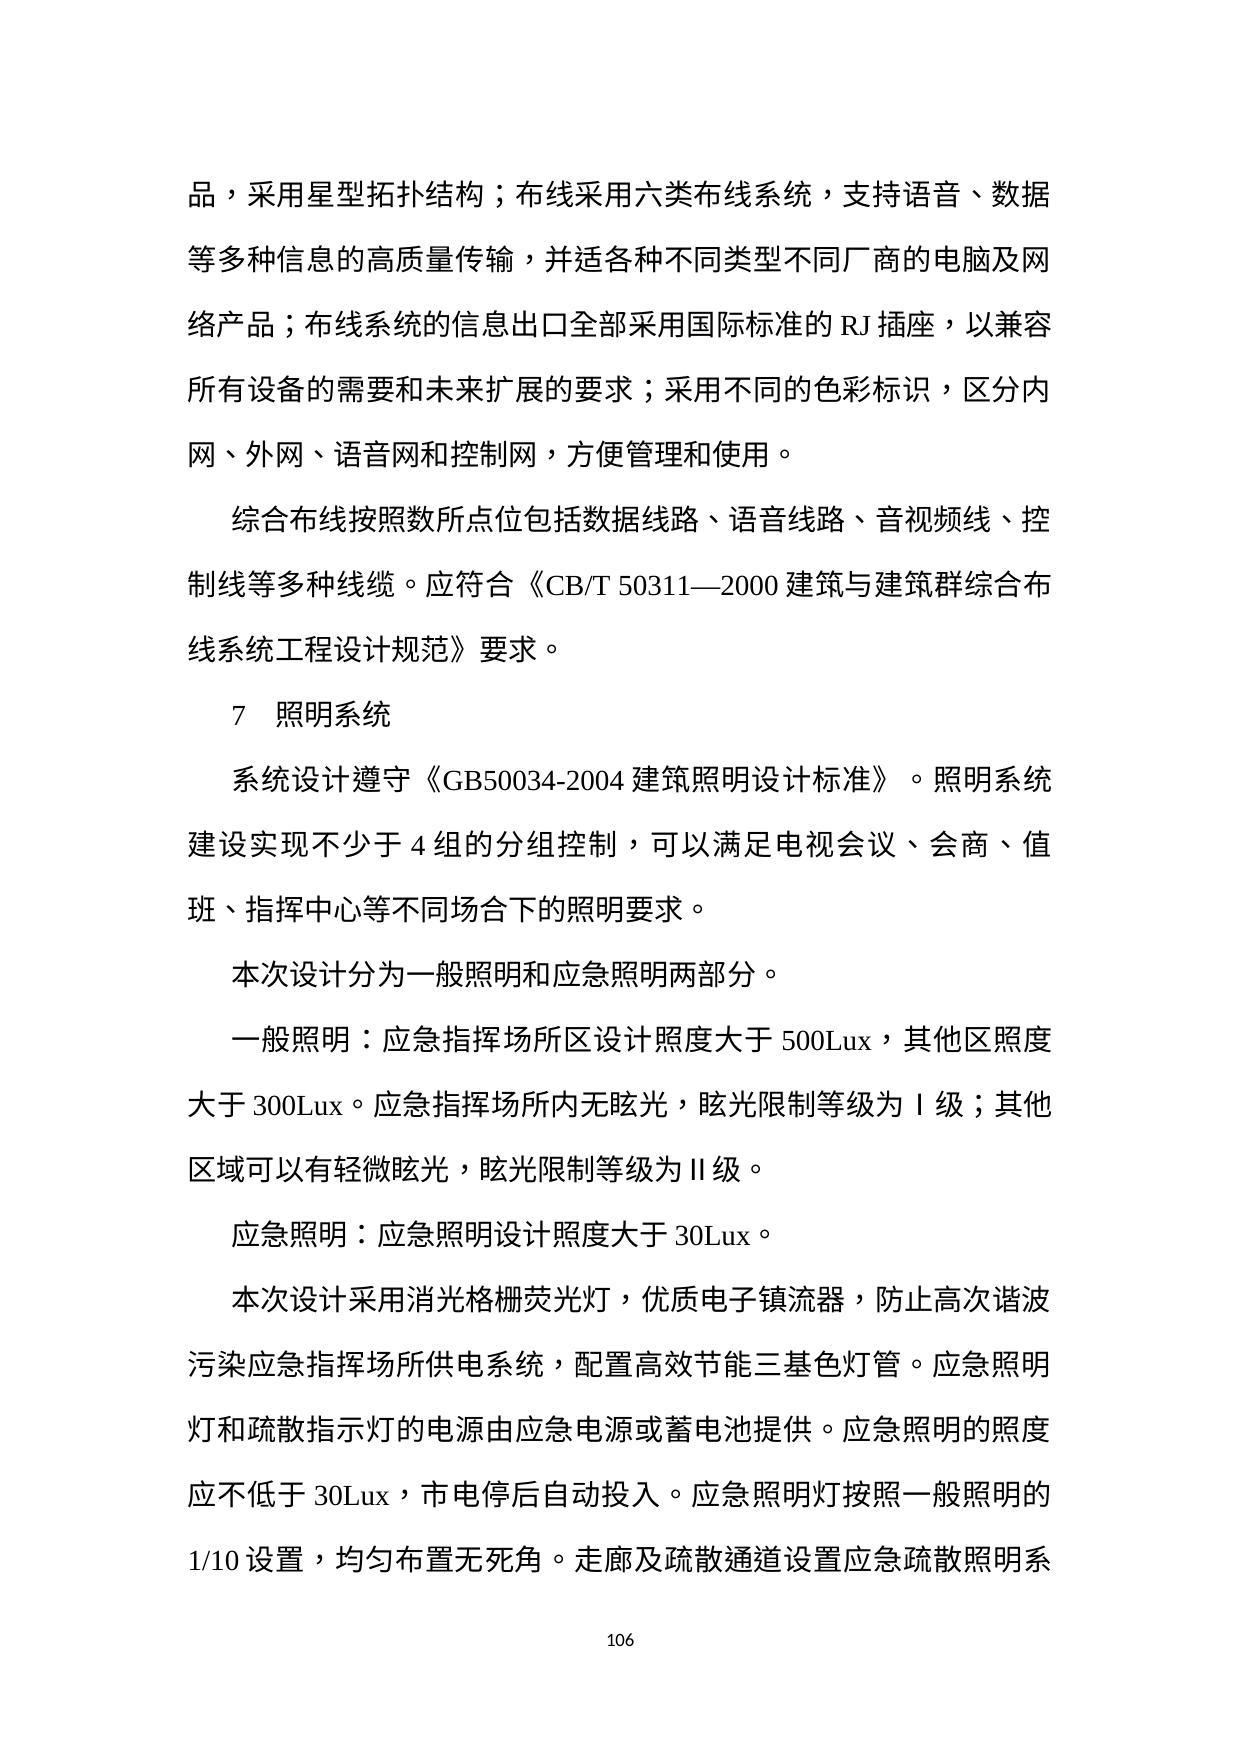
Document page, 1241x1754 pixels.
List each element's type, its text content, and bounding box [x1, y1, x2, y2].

text 一般照明：应急指挥场所区设计照度大于500Lux，其他区照度大于300Lux。应急指挥场所内无眩光，眩光限制等级为Ⅰ级；其他区域可以有轻微眩光，眩光限制等级为Ⅱ级。 [187, 1007, 1053, 1202]
text 综合布线按照数所点位包括数据线路、语音线路、音视频线、控制线等多种线缆。应符合《CB/T 50311—2000建筑与建筑群综合布线系统工程设计规范》要求。 [187, 487, 1053, 682]
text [187, 162, 1053, 487]
text 7 照明系统 [187, 682, 1053, 747]
text 系统设计遵守《GB50034-2004建筑照明设计标准》。照明系统建设实现不少于4组的分组控制，可以满足电视会议、会商、值班、指挥中心等不同场合下的照明要求。 [187, 747, 1053, 942]
text 应急照明：应急照明设计照度大于30Lux。 [187, 1202, 1053, 1267]
text 本次设计分为一般照明和应急照明两部分。 [187, 942, 1053, 1007]
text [187, 1267, 1053, 1592]
